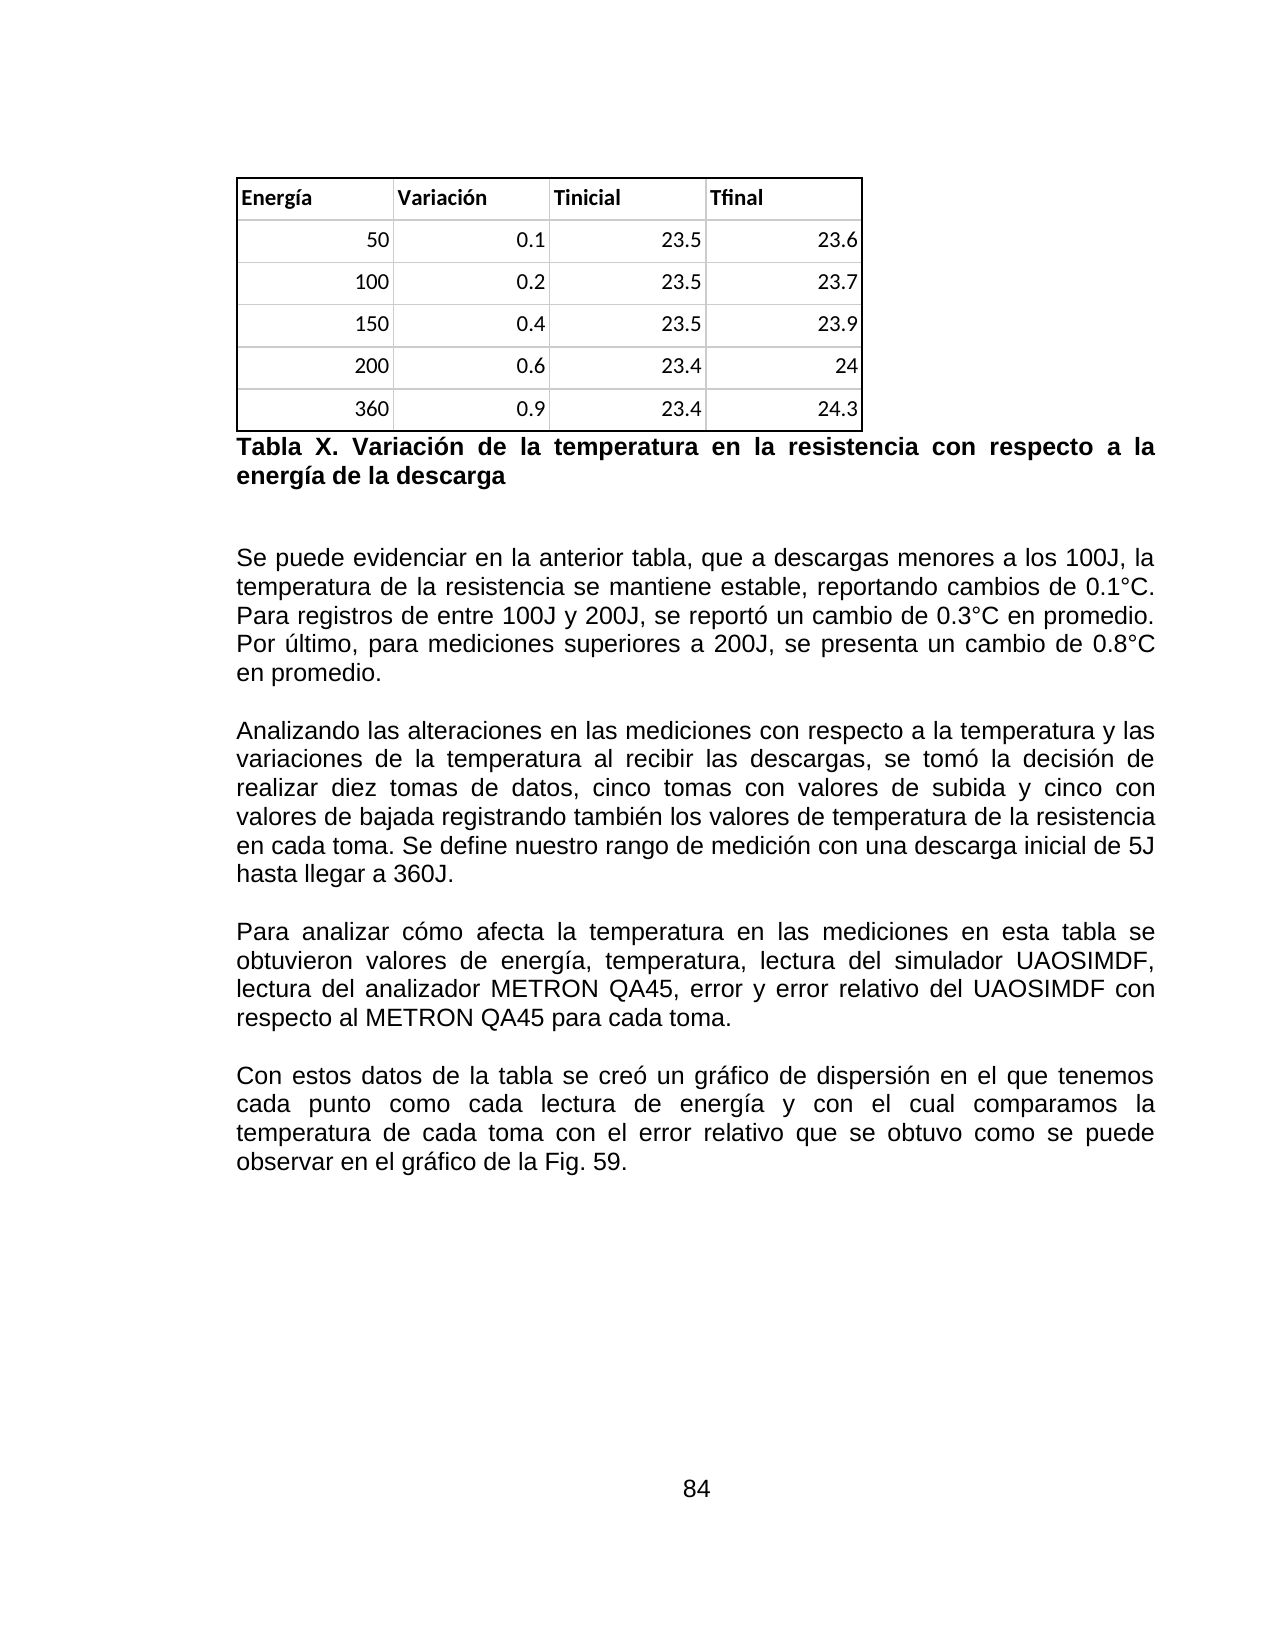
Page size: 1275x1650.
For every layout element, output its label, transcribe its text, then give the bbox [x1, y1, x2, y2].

text Se puede evidenciar en la anterior tabla, que a descargas menores a los 100J, la temperatura de la resistencia se mantiene estable, reportando cambios de 0.1°C. Para registros de entre 100J y 200J, se reportó un cambio de 0.3°C en promedio. Por último, para mediciones superiores a 200J, se presenta un cambio de 0.8°C en promedio. [236, 543, 1157, 687]
table_cell 100 [238, 263, 393, 304]
table_cell 23.9 [707, 305, 861, 346]
table_cell 0.2 [394, 263, 549, 304]
text Con estos datos de la tabla se creó un gráfico de dispersión en el que tenemos cada punto como cada lectura de energía y con el cual comparamos la temperatura de cada toma con el error relativo que se obtuvo como se puede observar en el gráfico de la Fig. 59. [236, 1061, 1157, 1176]
table_cell 360 [238, 390, 393, 430]
table_cell 23.5 [550, 263, 705, 304]
table_cell 23.5 [550, 305, 705, 346]
table_cell 200 [238, 348, 393, 388]
table_header Tinicial [550, 179, 705, 219]
table_cell 24 [707, 348, 861, 388]
table_cell 50 [238, 221, 393, 262]
table_cell 23.7 [707, 263, 861, 304]
table_cell 24.3 [707, 390, 861, 430]
table_cell 0.4 [394, 305, 549, 346]
table_cell 0.9 [394, 390, 549, 430]
text Analizando las alteraciones en las mediciones con respecto a la temperatura y las variaciones de la temperatura al recibir las descargas, se tomó la decisión de realizar diez tomas de datos, cinco tomas con valores de subida y cinco con valores de bajada registrando también los valores de temperatura de la resistencia en cada toma. Se define nuestro rango de medición con una descarga inicial de 5J hasta llegar a 360J. [236, 716, 1157, 888]
table_cell 0.6 [394, 348, 549, 388]
table_cell 23.5 [550, 221, 705, 262]
table_header Tfinal [707, 179, 861, 219]
table_cell 23.6 [707, 221, 861, 262]
text Para analizar cómo afecta la temperatura en las mediciones en esta tabla se obtuvieron valores de energía, temperatura, lectura del simulador UAOSIMDF, lectura del analizador METRON QA45, error y error relativo del UAOSIMDF con respecto al METRON QA45 para cada toma. [236, 917, 1157, 1032]
table_cell 23.4 [550, 390, 705, 430]
table_cell 0.1 [394, 221, 549, 262]
table_header Variación [394, 179, 549, 219]
table_cell 150 [238, 305, 393, 346]
table_cell 23.4 [550, 348, 705, 388]
table_header Energía [238, 179, 393, 219]
